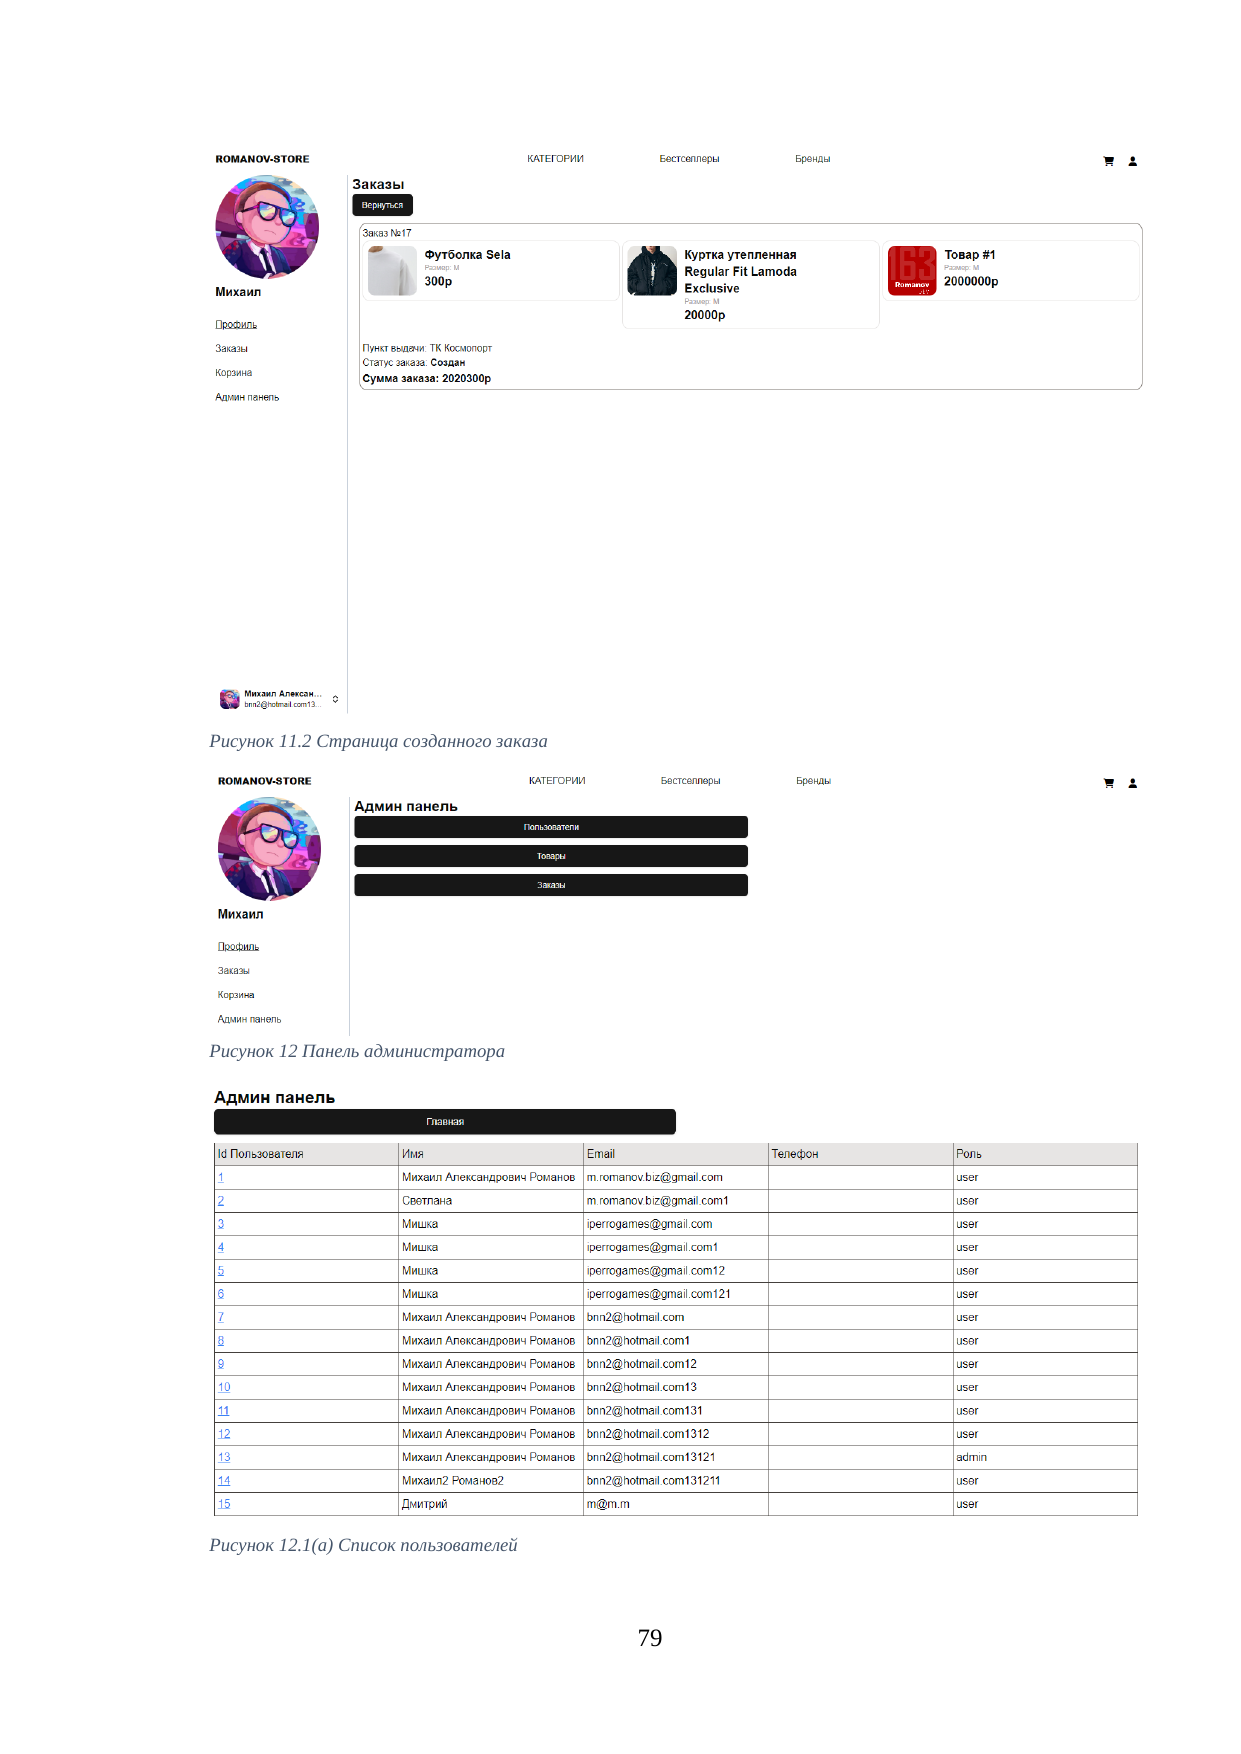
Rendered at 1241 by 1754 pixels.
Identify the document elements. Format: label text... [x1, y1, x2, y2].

picture [209, 1082, 1150, 1530]
text Рисунок 12 Панель администратора [150, 1040, 1090, 1061]
picture [209, 772, 1150, 1036]
picture [209, 150, 1150, 726]
text Рисунок 11.2 Страница созданного заказа [150, 729, 1090, 751]
text Рисунок 12.1(а) Список пользователей [150, 1534, 1090, 1556]
